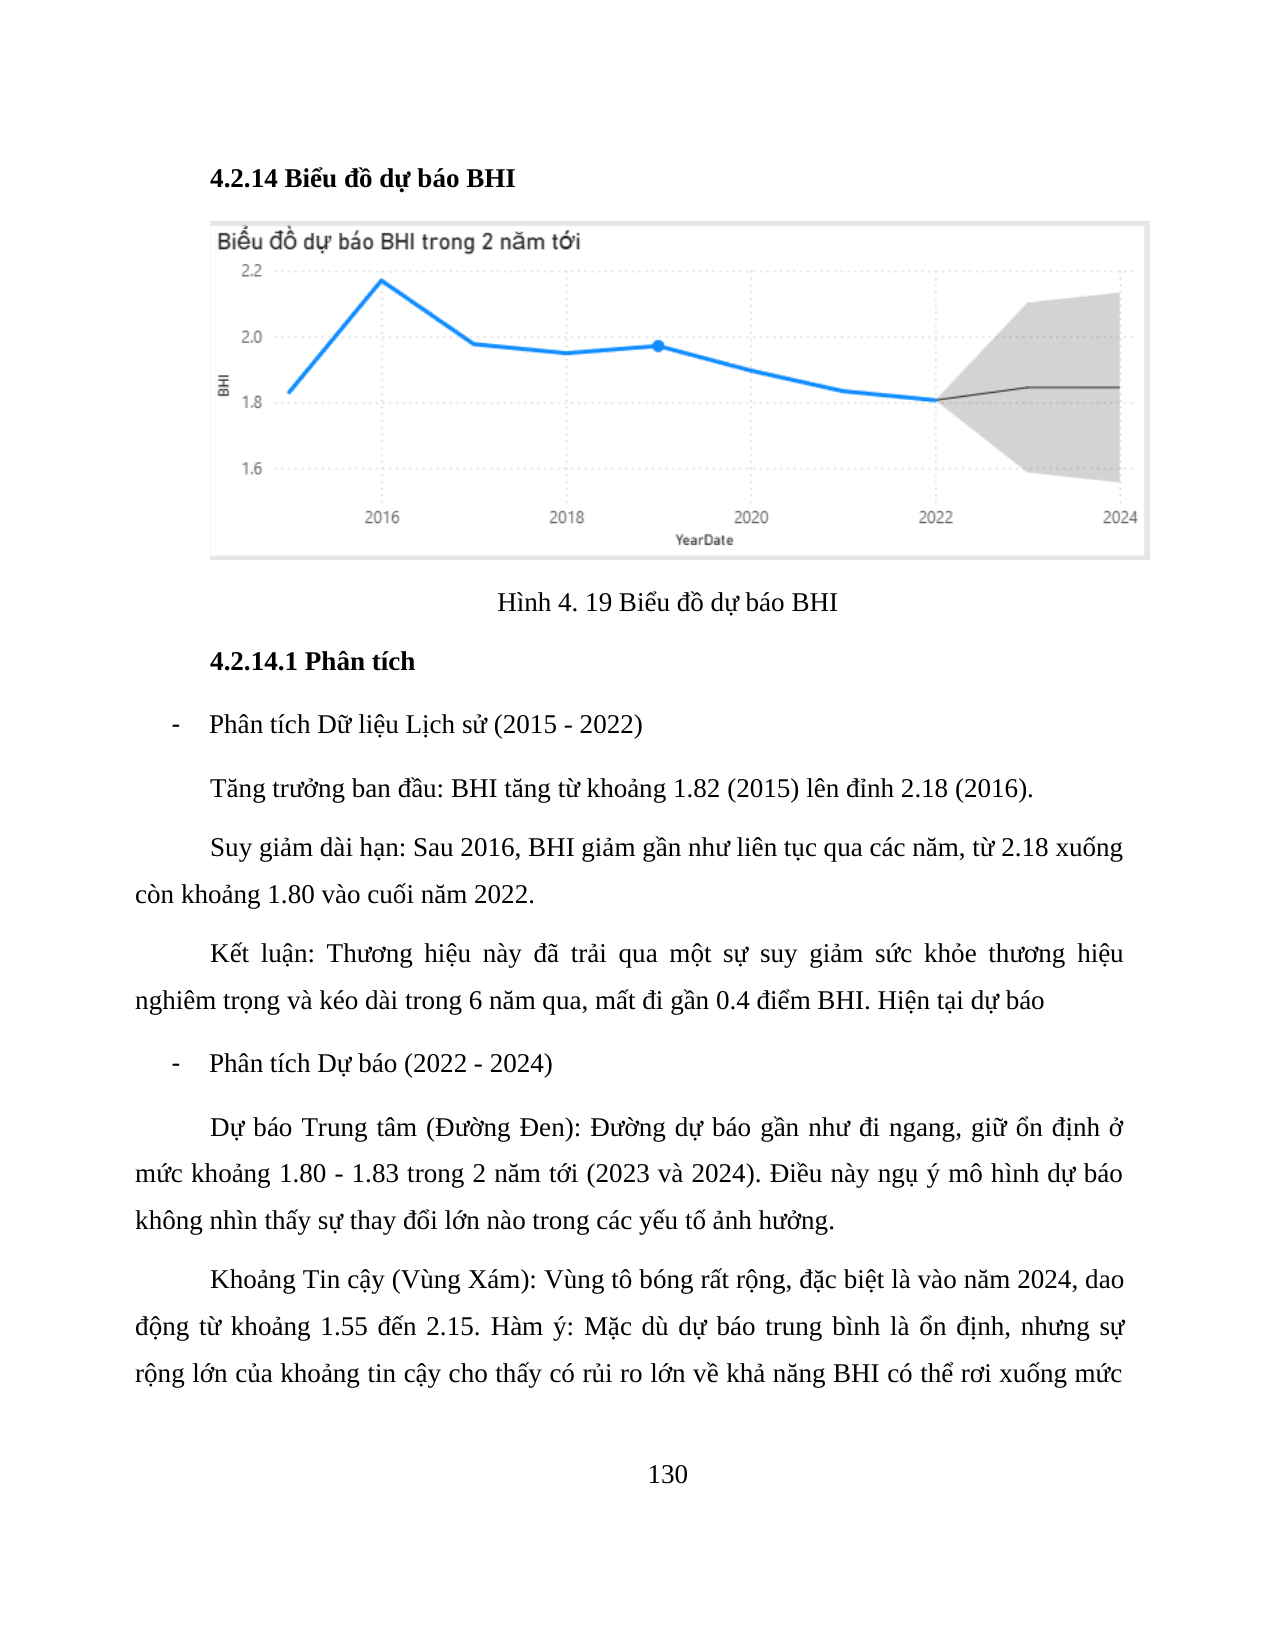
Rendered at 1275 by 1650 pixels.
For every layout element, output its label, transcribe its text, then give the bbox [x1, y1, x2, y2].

text Suy giảm dài hạn: Sau 2016, BHI giảm gần như liên tục qua các năm, từ 2.18 xuống còn khoảng 1.80 vào cuối năm 2022. [135, 831, 1125, 909]
text 4.2.14.1 Phân tích [135, 645, 1125, 676]
list Phân tích Dự báo (2022 - 2024) [171, 1043, 1125, 1080]
text Hình 4. 19 Biểu đồ dự báo BHI [135, 586, 1125, 617]
text Kết luận: Thương hiệu này đã trải qua một sự suy giảm sức khỏe thương hiệu nghiêm trọng và kéo dài trong 6 năm qua, mất đi gần 0.4 điểm BHI. Hiện tại dự báo [135, 937, 1125, 1015]
picture [210, 221, 1150, 560]
text Dự báo Trung tâm (Đường Đen): Đường dự báo gần như đi ngang, giữ ổn định ở mức khoảng 1.80 - 1.83 trong 2 năm tới (2023 và 2024). Điều này ngụ ý mô hình dự báo không nhìn thấy sự thay đổi lớn nào trong các yếu tố ảnh hưởng. [135, 1111, 1125, 1235]
text 4.2.14 Biểu đồ dự báo BHI [135, 162, 1125, 194]
list Phân tích Dữ liệu Lịch sử (2015 - 2022) [171, 704, 1125, 741]
text Tăng trưởng ban đầu: BHI tăng từ khoảng 1.82 (2015) lên đỉnh 2.18 (2016). [135, 772, 1125, 803]
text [135, 1263, 1125, 1388]
